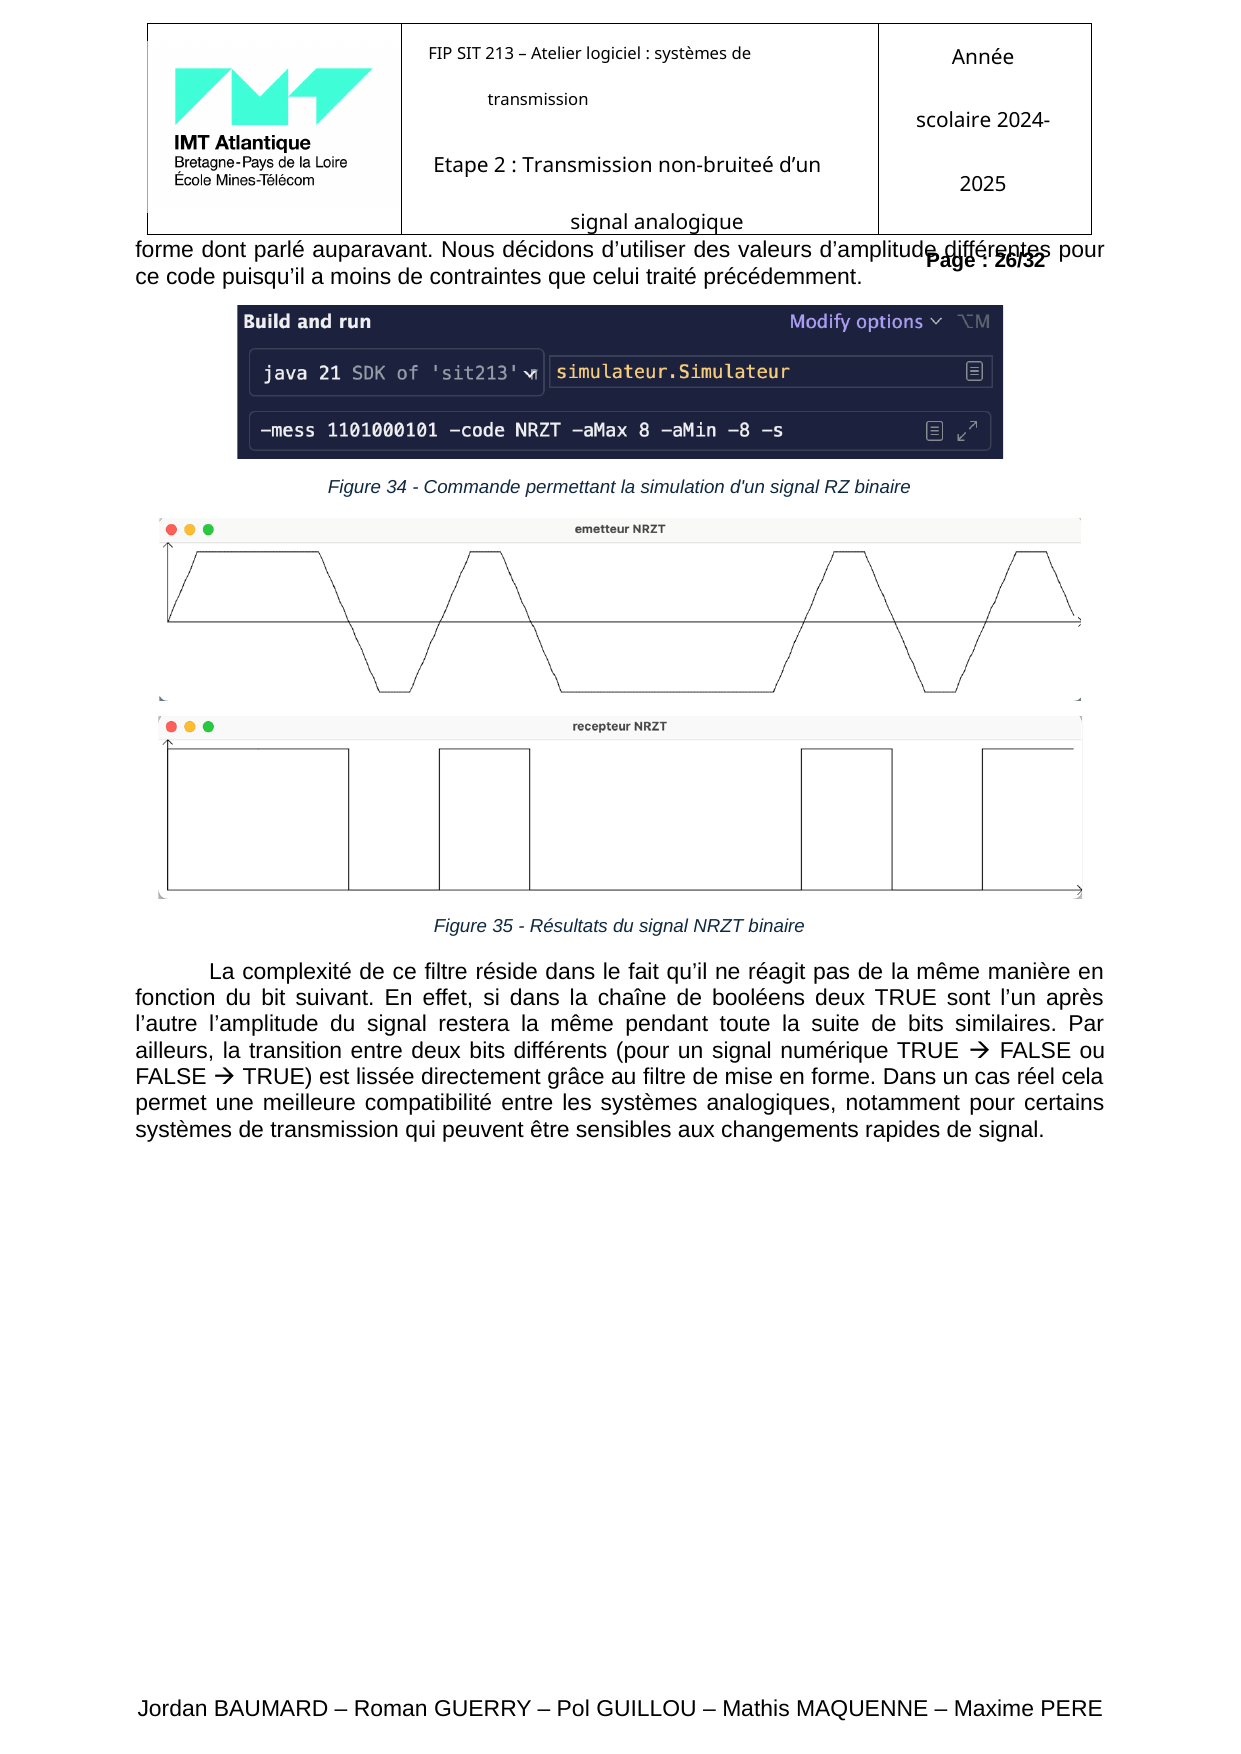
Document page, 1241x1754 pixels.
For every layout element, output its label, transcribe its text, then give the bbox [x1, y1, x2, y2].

picture [159, 518, 1081, 701]
text La complexité de ce filtre réside dans le fait qu’il ne réagit pas de la même manière en fonction du bit suivant. En effet, si dans la chaîne de booléens deux TRUE sont l’un après l’autre l’amplitude du signal restera la même pendant toute la suite de bits similaires. Par ailleurs, la transition entre deux bits différents (pour un signal numérique TRUE FALSE ou FALSE TRUE) est lissée directement grâce au filtre de mise en forme. Dans un cas réel cela permet une meilleure compatibilité entre les systèmes analogiques, notamment pour certains systèmes de transmission qui peuvent être sensibles aux changements rapides de signal. [135, 958, 1105, 1142]
text Figure 34 - Commande permettant la simulation d'un signal RZ binaire [135, 476, 1105, 497]
picture [147, 41, 401, 213]
picture [158, 716, 1083, 899]
text Figure 35 - Résultats du signal NRZT binaire [135, 915, 1105, 937]
picture [237, 305, 1004, 459]
